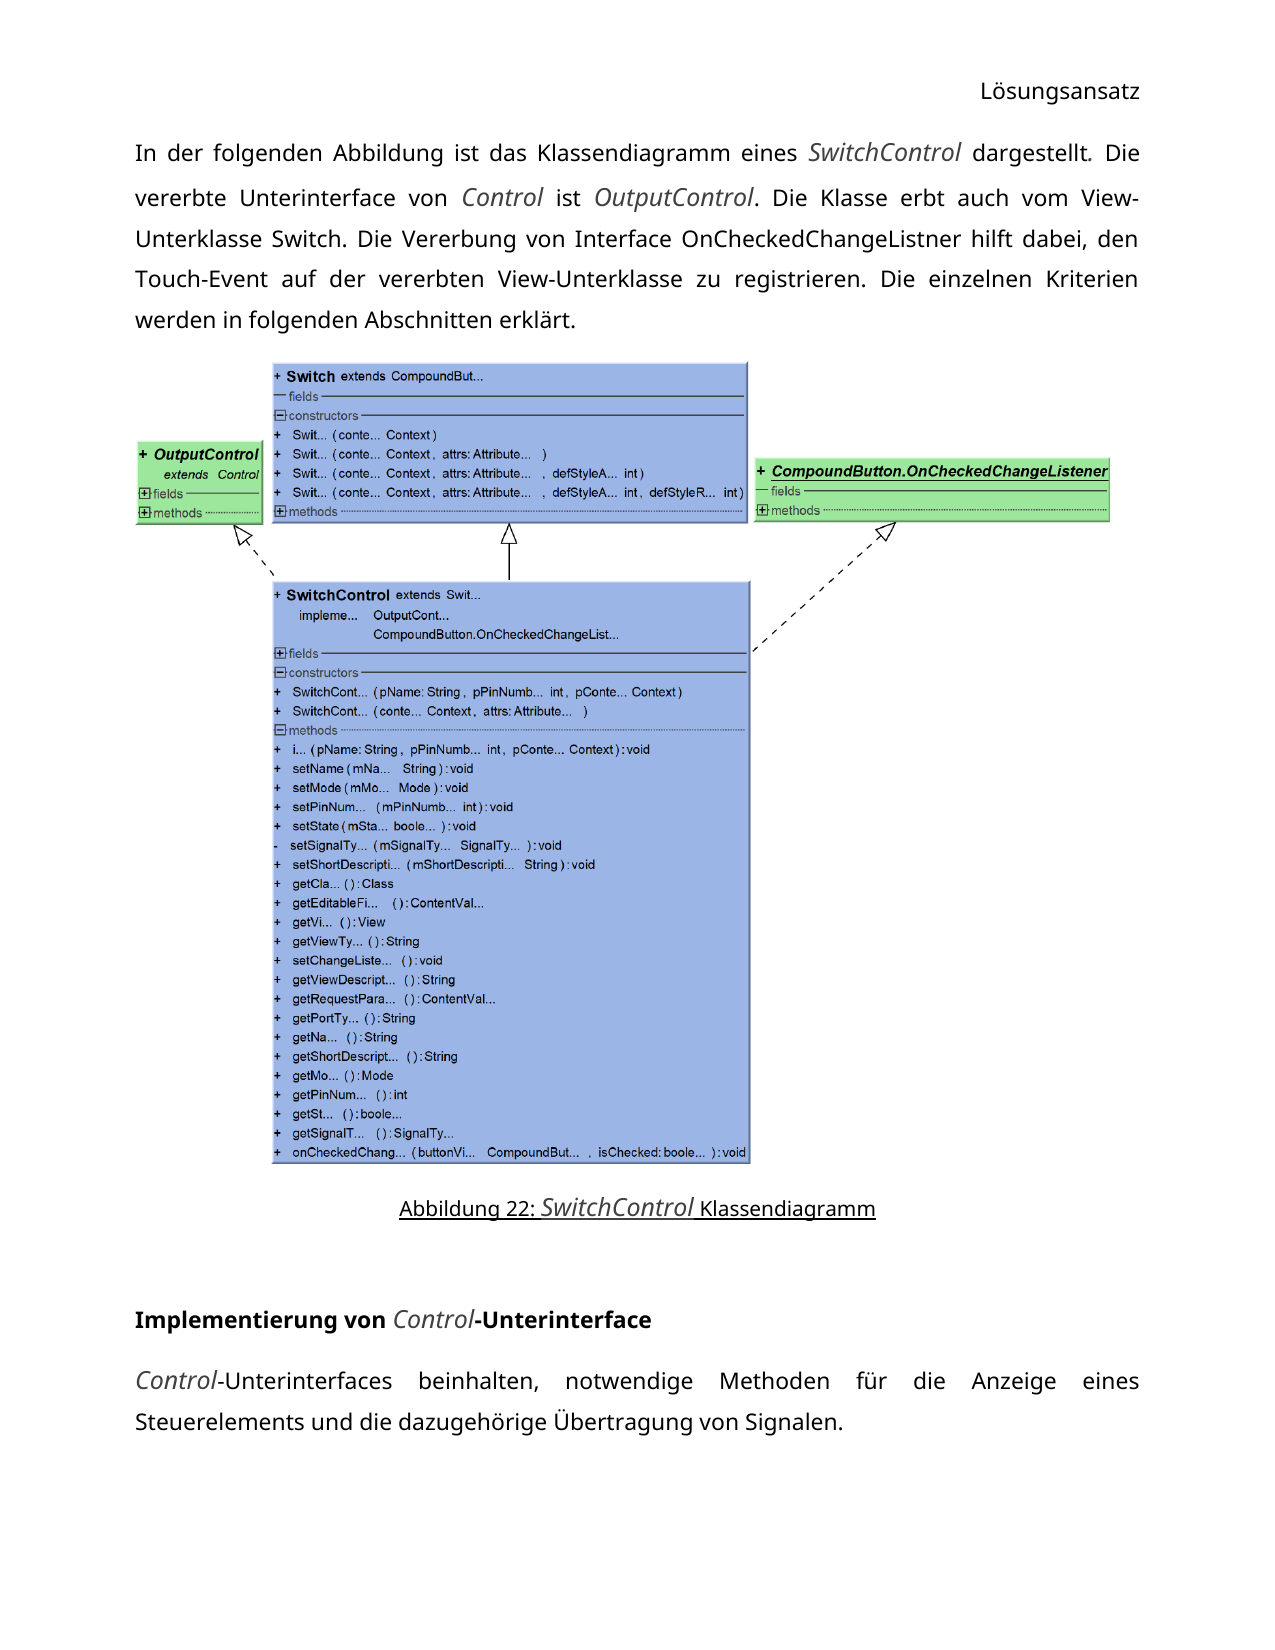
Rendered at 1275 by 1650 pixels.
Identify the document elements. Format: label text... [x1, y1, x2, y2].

text Abbildung 22: SwitchControl Klassendiagramm [135, 1190, 1140, 1224]
text Implementierung von Control-Unterinterface [135, 1302, 1140, 1336]
picture [135, 361, 1110, 1164]
text Control-Unterinterfaces beinhalten, notwendige Methoden für die Anzeige eines Steuerelements und die dazugehörige Übertragung von Signalen. [135, 1363, 1140, 1438]
text In der folgenden Abbildung ist das Klassendiagramm eines SwitchControl dargestellt. Die vererbte Unterinterface von Control ist OutputControl. Die Klasse erbt auch vom View-Unterklasse Switch. Die Vererbung von Interface OnCheckedChangeListner hilft dabei, den Touch-Event auf der vererbten View-Unterklasse zu registrieren. Die einzelnen Kriterien werden in folgenden Abschnitten erklärt. [135, 135, 1140, 335]
